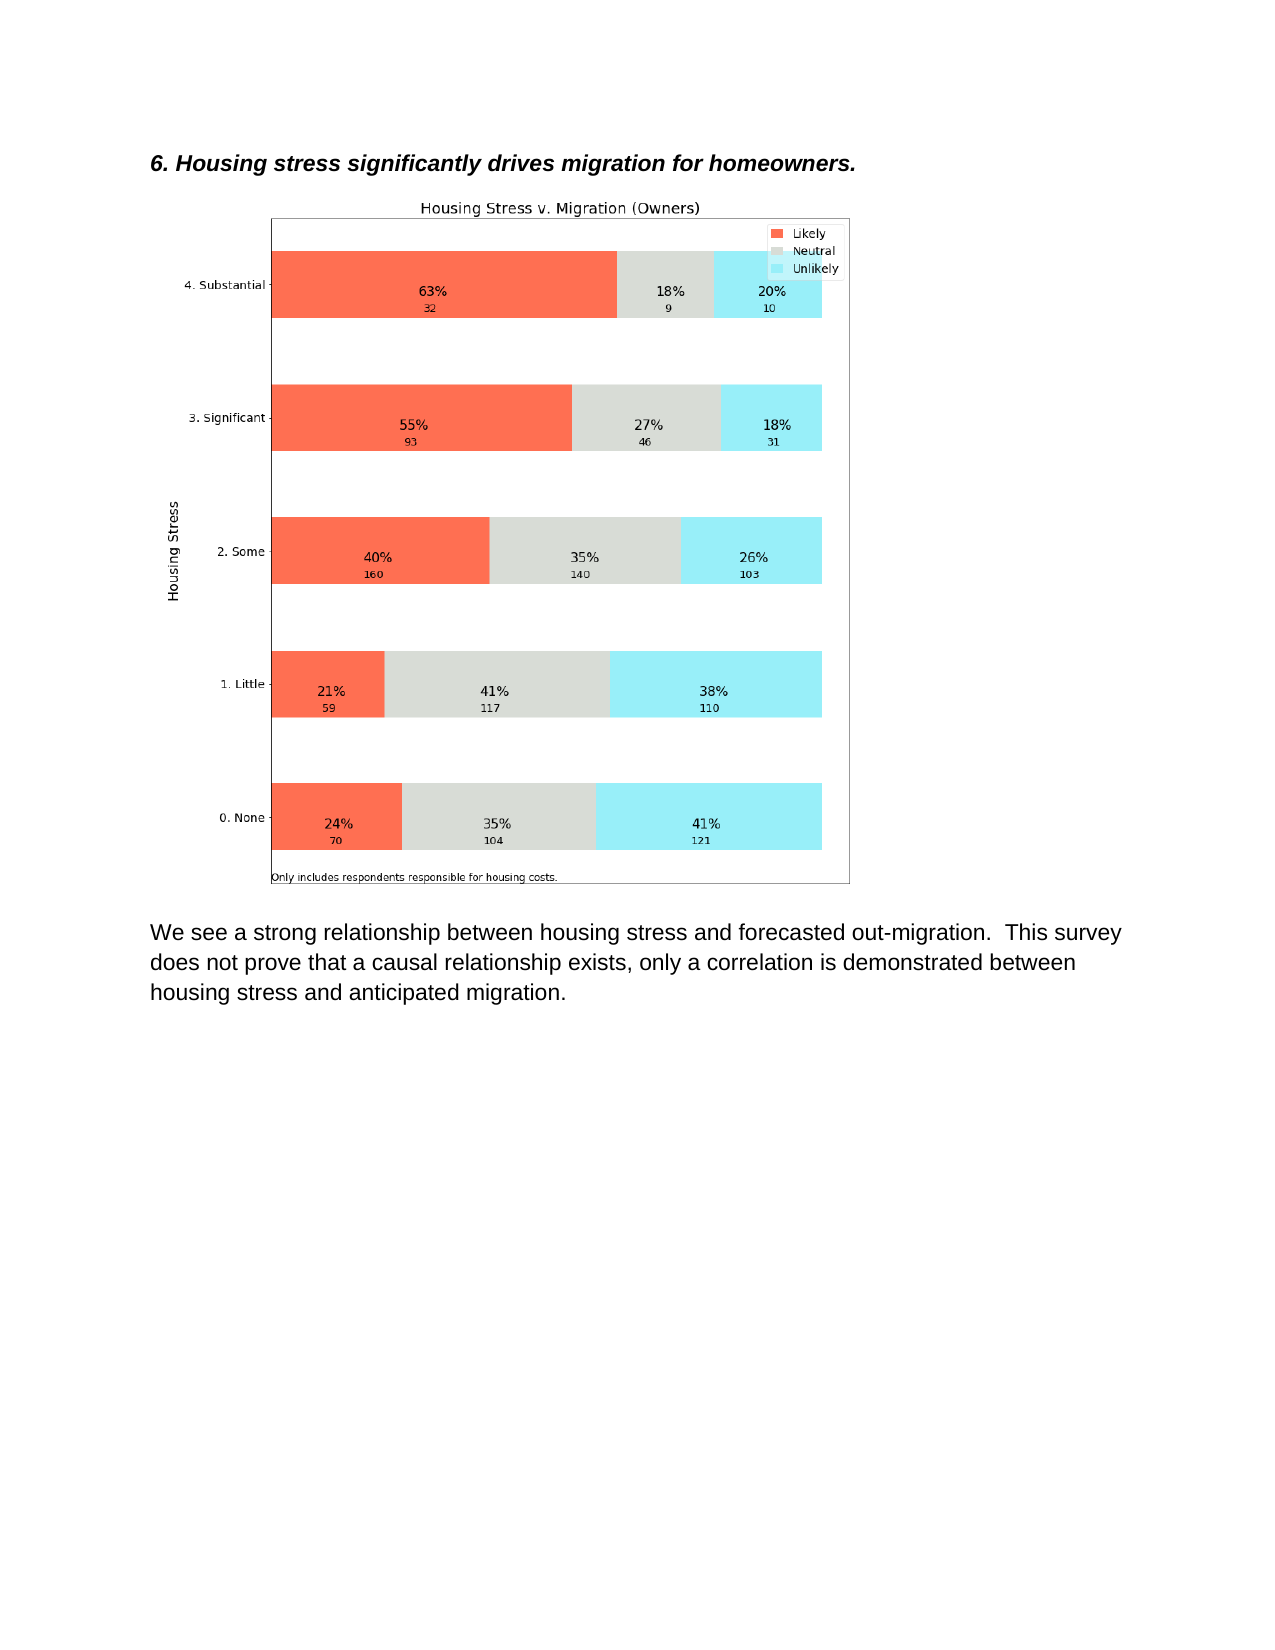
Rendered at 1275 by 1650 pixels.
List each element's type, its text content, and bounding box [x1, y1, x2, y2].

text We see a strong relationship between housing stress and forecasted out-migration. This survey does not prove that a causal relationship exists, only a correlation is demonstrated between housing stress and anticipated migration. [150, 919, 1125, 1005]
subtitle 6. Housing stress significantly drives migration for homeowners. [150, 150, 1125, 176]
picture [150, 183, 870, 904]
